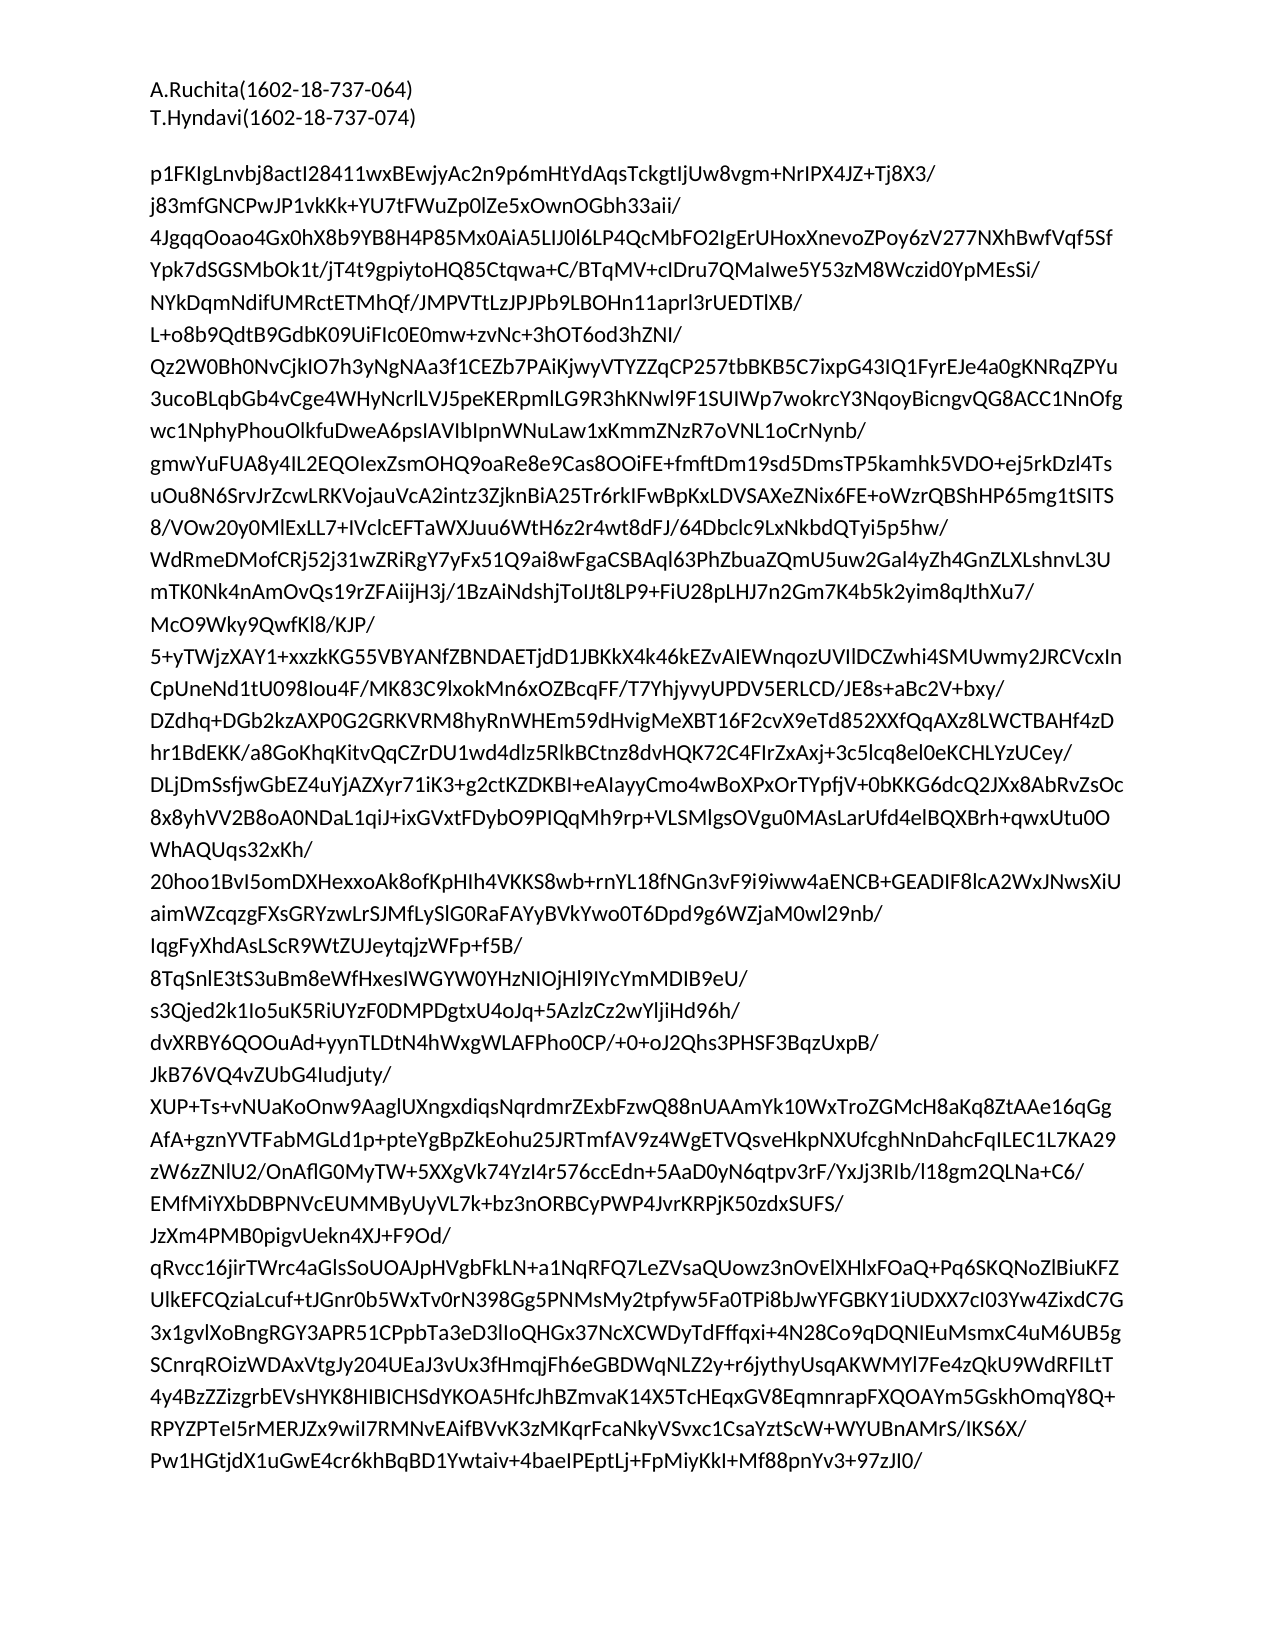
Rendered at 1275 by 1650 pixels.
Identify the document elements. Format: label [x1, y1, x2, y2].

text [150, 159, 1125, 1474]
